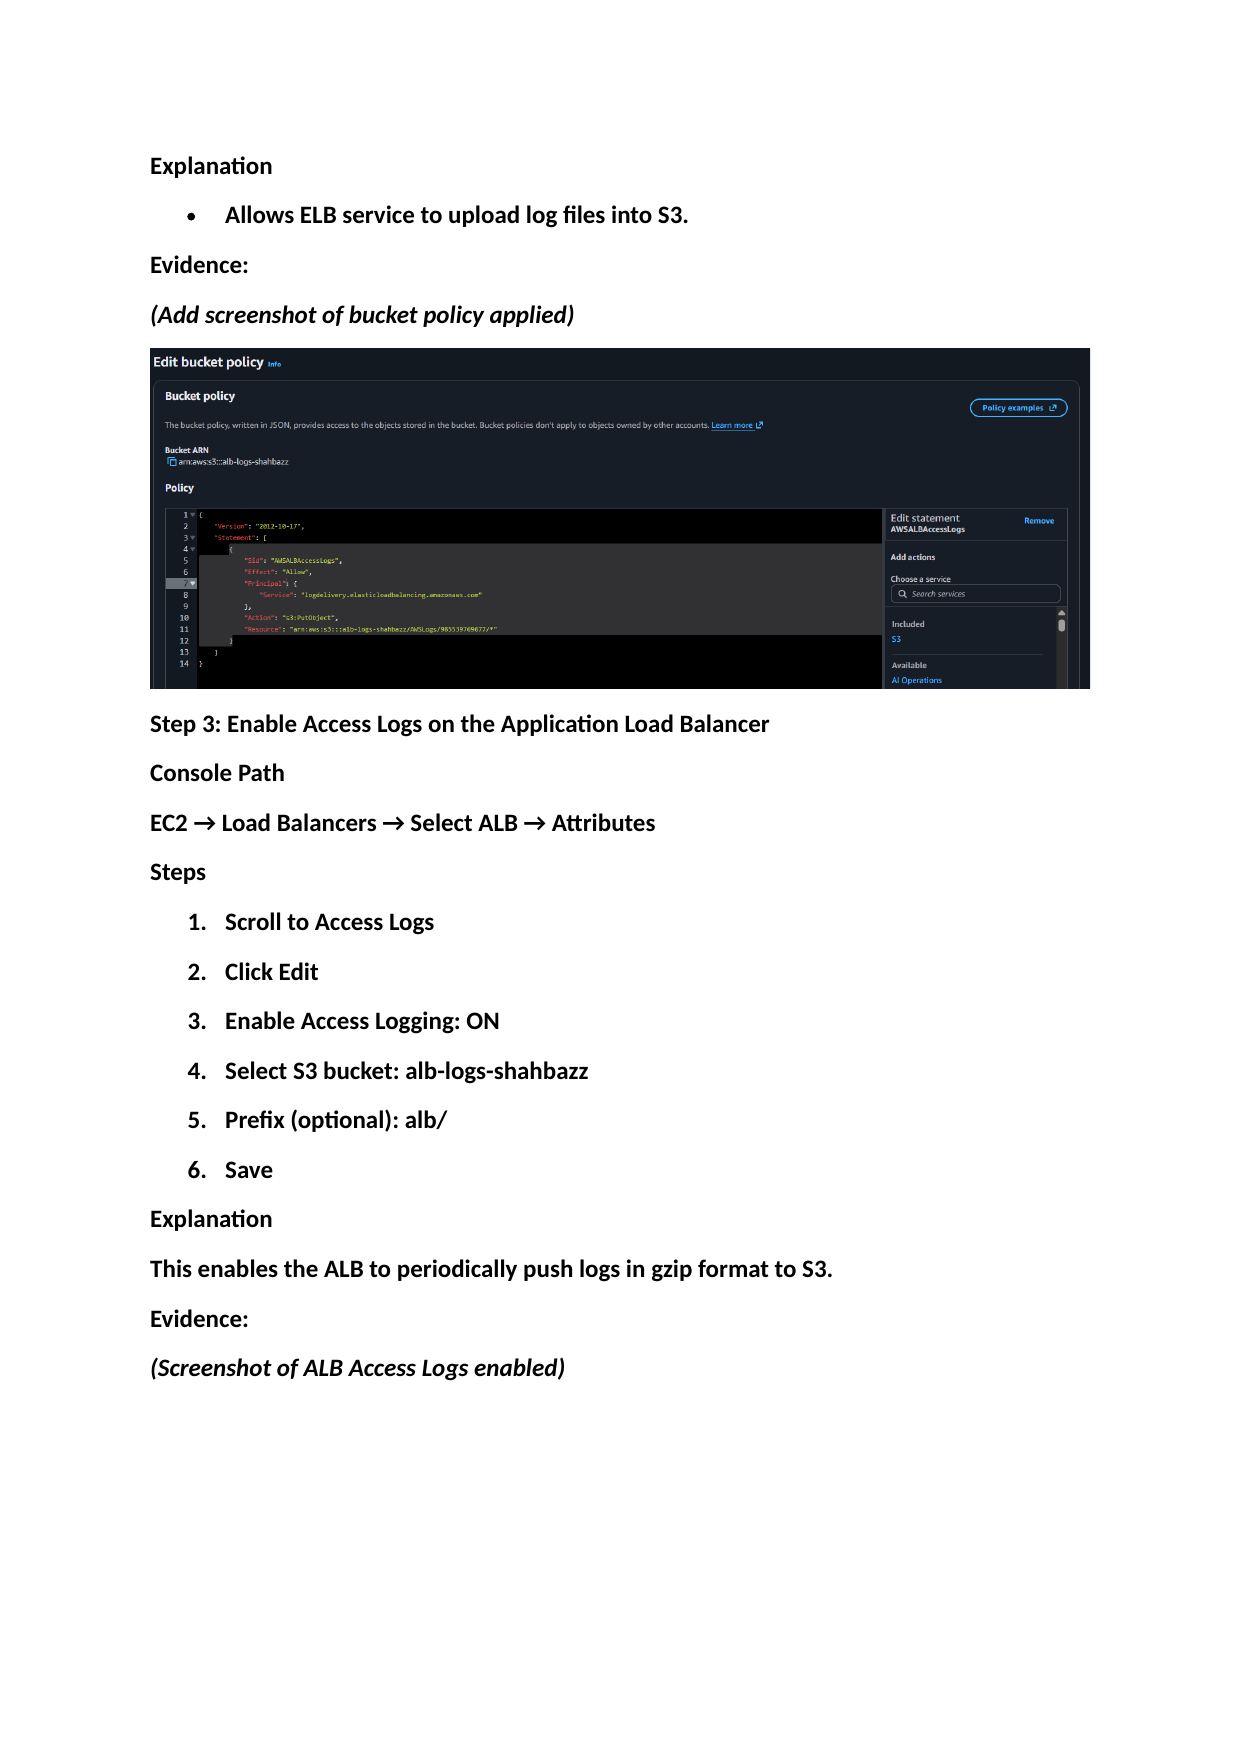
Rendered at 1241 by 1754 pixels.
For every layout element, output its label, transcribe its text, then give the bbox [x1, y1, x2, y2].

text EC2 → Load Balancers → Select ALB → Attributes [150, 807, 1090, 837]
list Allows ELB service to upload log files into S3. [187, 199, 1090, 230]
list Click Edit [187, 956, 1090, 986]
text Console Path [150, 757, 1090, 788]
list Prefix (optional): alb/ [187, 1104, 1090, 1135]
text (Add screenshot of bucket policy applied) [150, 299, 1090, 329]
list Scroll to Access Logs [187, 906, 1090, 937]
list Save [187, 1154, 1090, 1184]
text This enables the ALB to periodically push logs in gzip format to S3. [150, 1253, 1090, 1284]
text Step 3: Enable Access Logs on the Application Load Balancer [150, 708, 1090, 738]
text (Screenshot of ALB Access Logs enabled) [150, 1352, 1090, 1383]
text Explanation [150, 150, 1090, 181]
picture [150, 348, 1091, 689]
list Enable Access Logging: ON [187, 1005, 1090, 1036]
text Explanation [150, 1204, 1090, 1234]
text Evidence: [150, 249, 1090, 280]
text Evidence: [150, 1303, 1090, 1333]
list Select S3 bucket: alb-logs-shahbazz [187, 1055, 1090, 1085]
text Steps [150, 857, 1090, 887]
